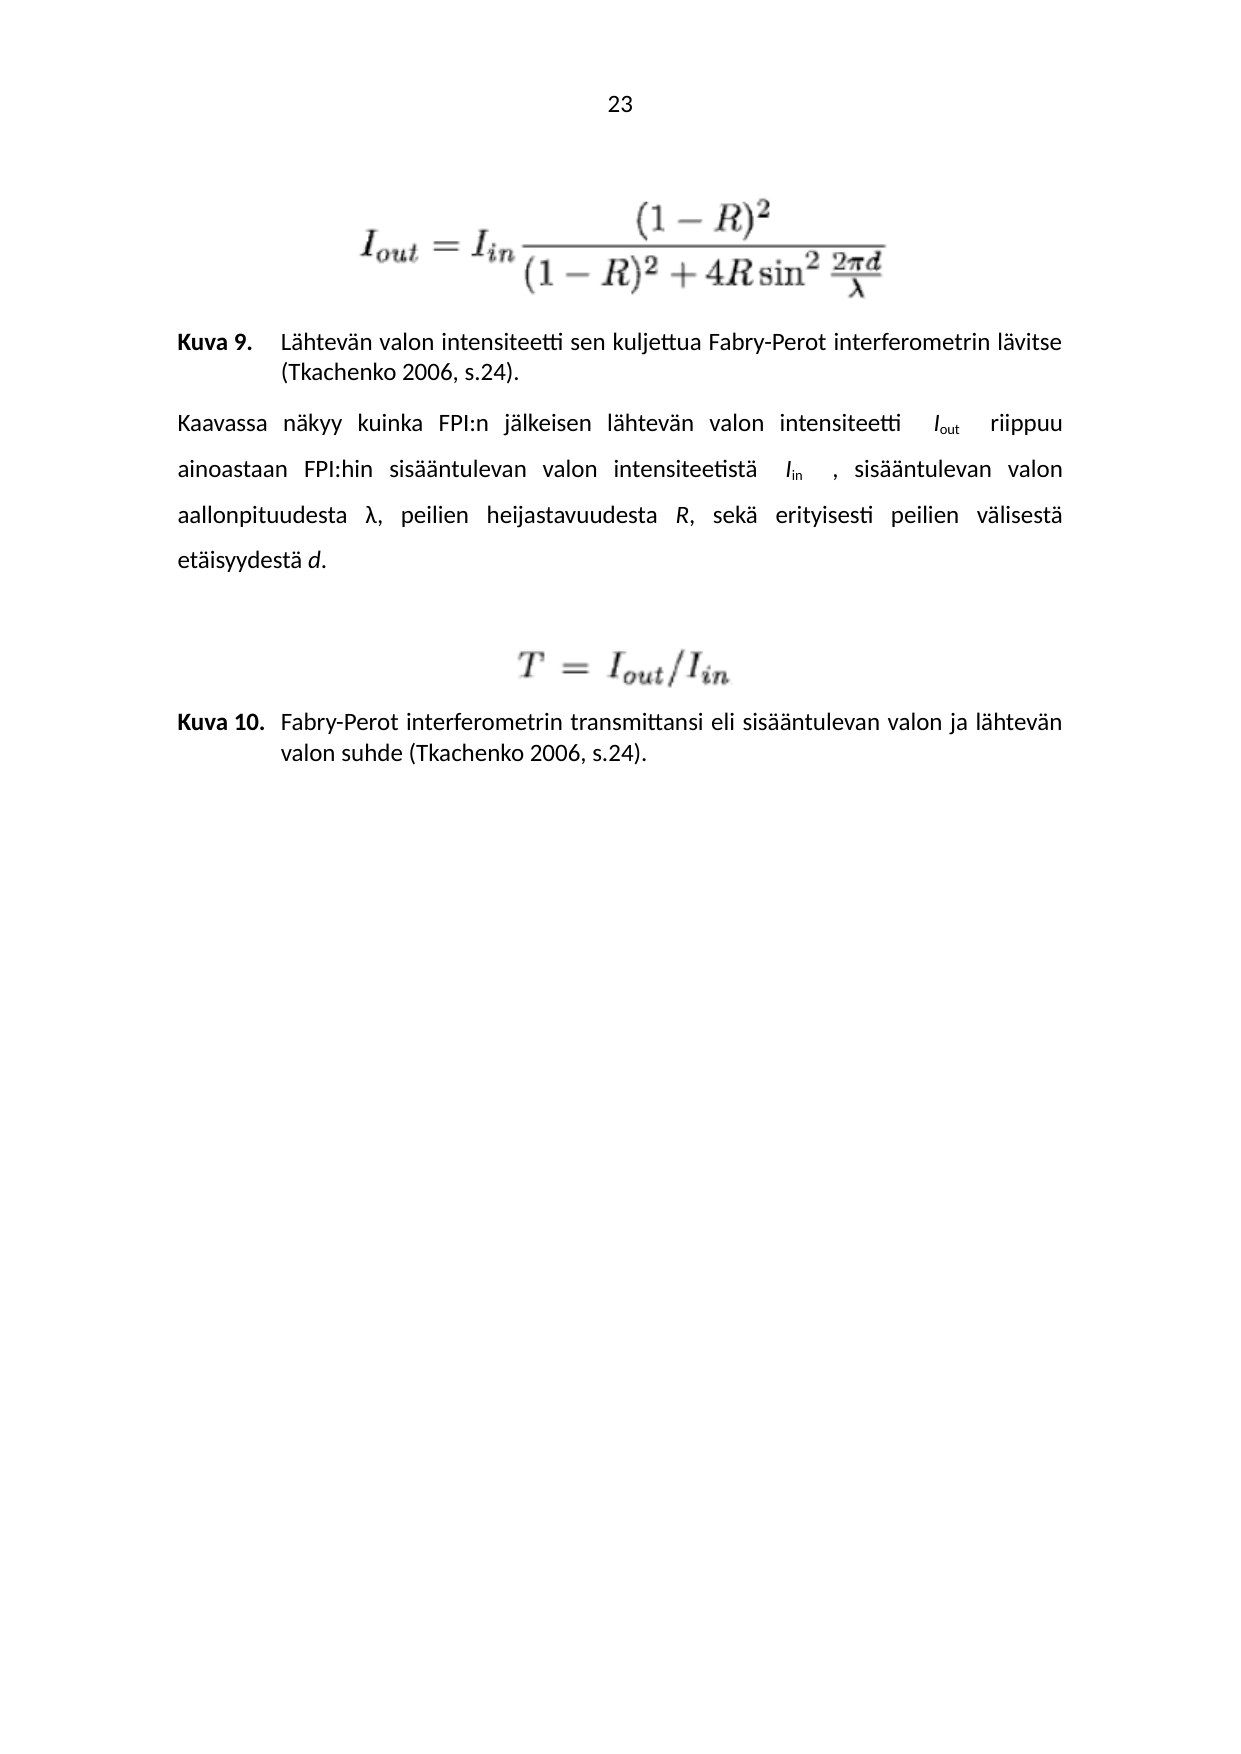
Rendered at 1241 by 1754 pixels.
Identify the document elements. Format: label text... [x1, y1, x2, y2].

text Kaavassa näkyy kuinka FPI:n jälkeisen lähtevän valon intensiteetti Iout riippuu ainoastaan FPI:hin sisääntulevan valon intensiteetistä Iin , sisääntulevan valon aallonpituudesta λ, peilien heijastavuudesta R, sekä erityisesti peilien välisestä etäisyydestä d. [177, 407, 1063, 575]
picture [507, 636, 733, 694]
picture [342, 177, 898, 314]
text Kuva 9. Lähtevän valon intensiteetti sen kuljettua Fabry-Perot interferometrin lävitse (Tkachenko 2006, s.24). [177, 326, 1063, 387]
text Kuva 10. Fabry-Perot interferometrin transmittansi eli sisääntulevan valon ja lähtevän valon suhde (Tkachenko 2006, s.24). [177, 706, 1063, 767]
